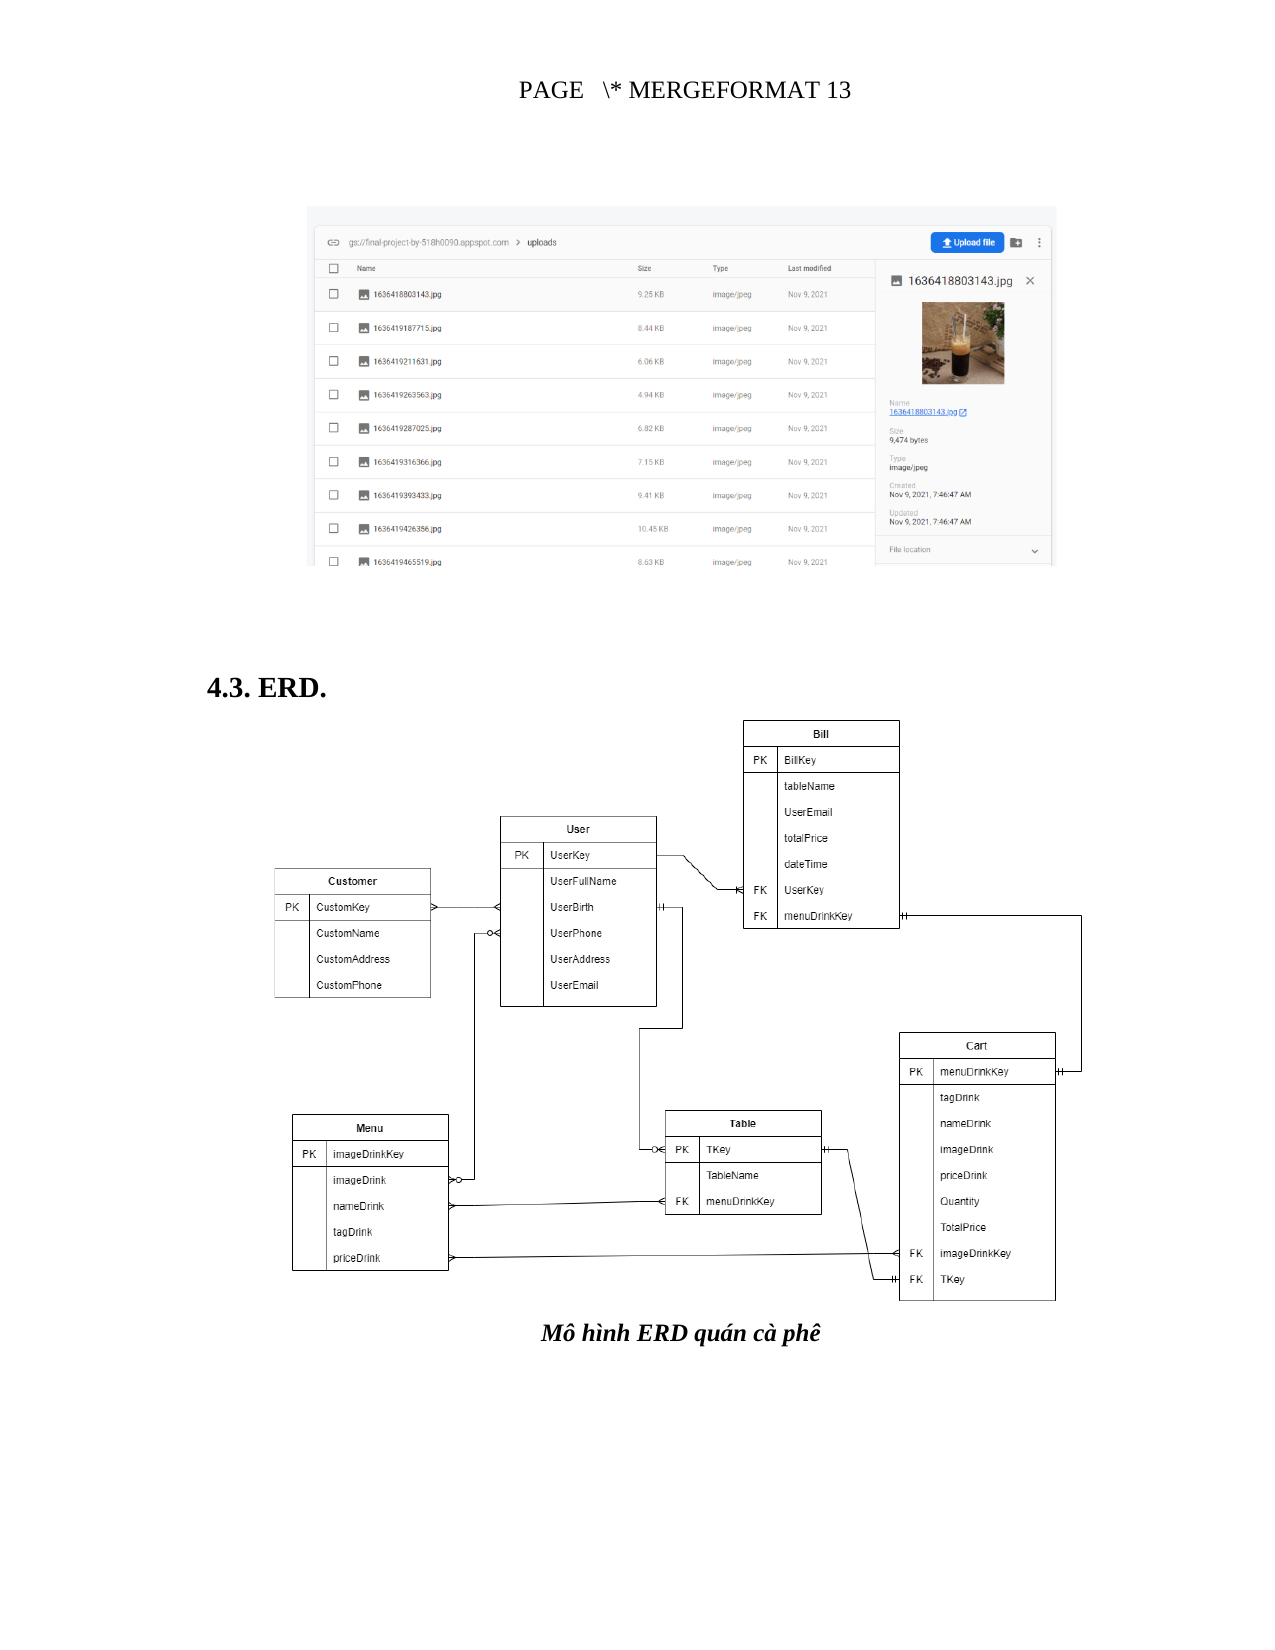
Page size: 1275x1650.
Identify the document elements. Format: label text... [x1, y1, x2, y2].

picture [306, 206, 1057, 566]
picture [274, 720, 1089, 1301]
text Mô hình ERD quán cà phê [207, 1318, 1157, 1346]
text 4.3. ERD. [207, 670, 1157, 703]
